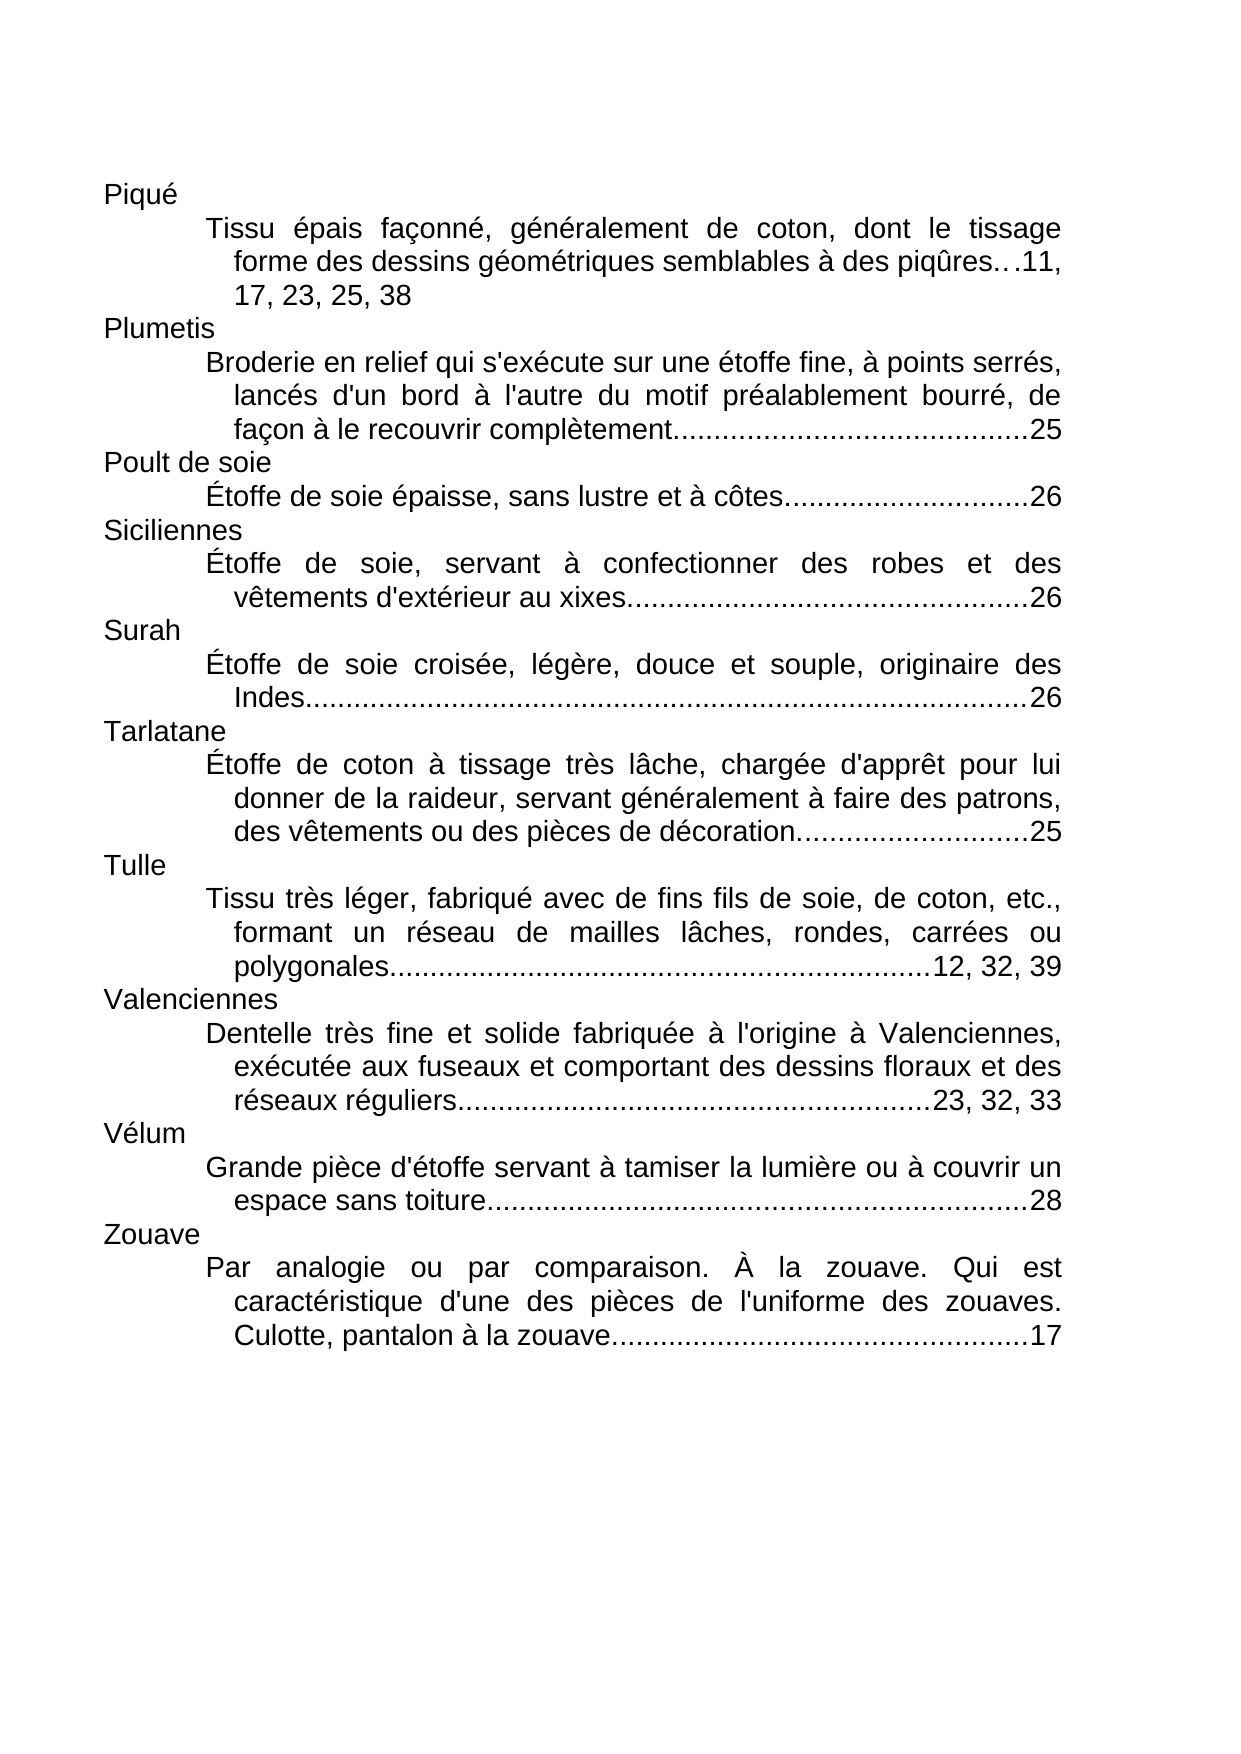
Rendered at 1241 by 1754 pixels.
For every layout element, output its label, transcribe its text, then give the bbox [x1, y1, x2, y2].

text Étoffe de soie, servant à confectionner des robes et des vêtements d'extérieur au xixes. 26 [205, 546, 1063, 613]
text Tissu épais façonné, généralement de coton, dont le tissage forme des dessins géométriques semblables à des piqûres. 11, 17, 23, 25, 38 [205, 211, 1063, 311]
text Tissu très léger, fabriqué avec de fins fils de soie, de coton, etc., formant un réseau de mailles lâches, rondes, carrées ou polygonales. 12, 32, 39 [205, 882, 1063, 982]
text Surah [103, 613, 1063, 647]
text Dentelle très fine et solide fabriquée à l'origine à Valenciennes, exécutée aux fuseaux et comportant des dessins floraux et des réseaux réguliers. 23, 32, 33 [205, 1016, 1063, 1116]
text Plumetis [103, 311, 1063, 345]
text Tarlatane [103, 714, 1063, 747]
text Tulle [103, 848, 1063, 882]
text Grande pièce d'étoffe servant à tamiser la lumière ou à couvrir un espace sans toiture. 28 [205, 1150, 1063, 1217]
text Valenciennes [103, 982, 1063, 1016]
text Poult de soie [103, 446, 1063, 479]
text Zouave [103, 1217, 1063, 1251]
text Étoffe de coton à tissage très lâche, chargée d'apprêt pour lui donner de la raideur, servant généralement à faire des patrons, des vêtements ou des pièces de décoration. 25 [205, 747, 1063, 848]
text Broderie en relief qui s'exécute sur une étoffe fine, à points serrés, lancés d'un bord à l'autre du motif préalablement bourré, de façon à le recouvrir complètement. 25 [205, 345, 1063, 446]
text Étoffe de soie croisée, légère, douce et souple, originaire des Indes. 26 [205, 647, 1063, 714]
text Siciliennes [103, 513, 1063, 546]
text Piqué [103, 177, 1063, 211]
text Par analogie ou par comparaison. À la zouave. Qui est caractéristique d'une des pièces de l'uniforme des zouaves. Culotte, pantalon à la zouave. 17 [205, 1251, 1063, 1351]
text Étoffe de soie épaisse, sans lustre et à côtes. 26 [205, 479, 1063, 513]
text Vélum [103, 1116, 1063, 1150]
